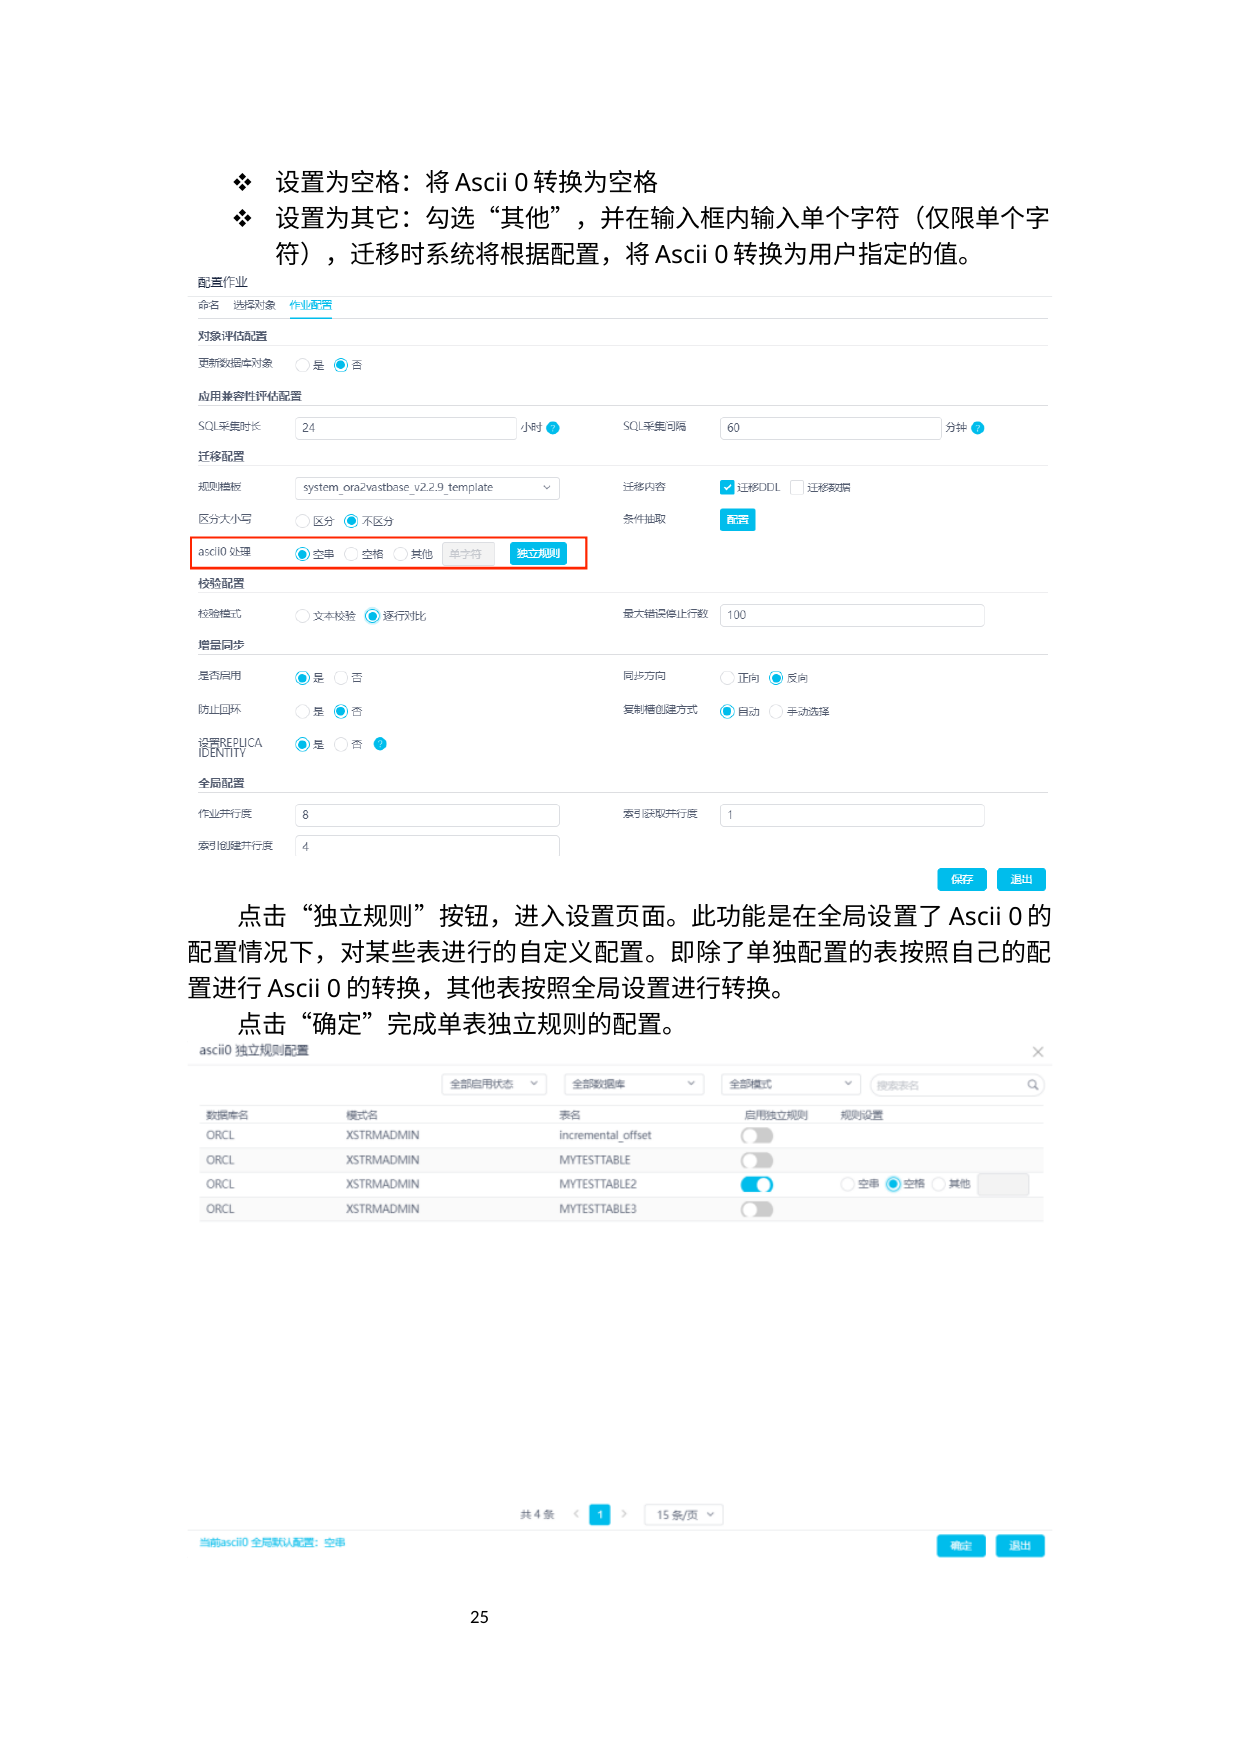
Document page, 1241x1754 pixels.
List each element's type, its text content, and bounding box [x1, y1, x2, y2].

text 点击“确定”完成单表独立规则的配置。 [187, 1005, 1053, 1041]
list 设置为空格：将Ascii 0转换为空格 [231, 162, 1053, 198]
list 设置为其它：勾选“其他”，并在输入框内输入单个字符（仅限单个字符），迁移时系统将根据配置，将Ascii 0转换为用户指定的值。 [231, 198, 1053, 270]
picture [187, 270, 1053, 896]
picture [187, 1041, 1053, 1558]
text 点击“独立规则”按钮，进入设置页面。此功能是在全局设置了Ascii 0的配置情况下，对某些表进行的自定义配置。即除了单独配置的表按照自己的配置进行Ascii 0的转换，其他表按照全局设置进行转换。 [187, 896, 1053, 1005]
